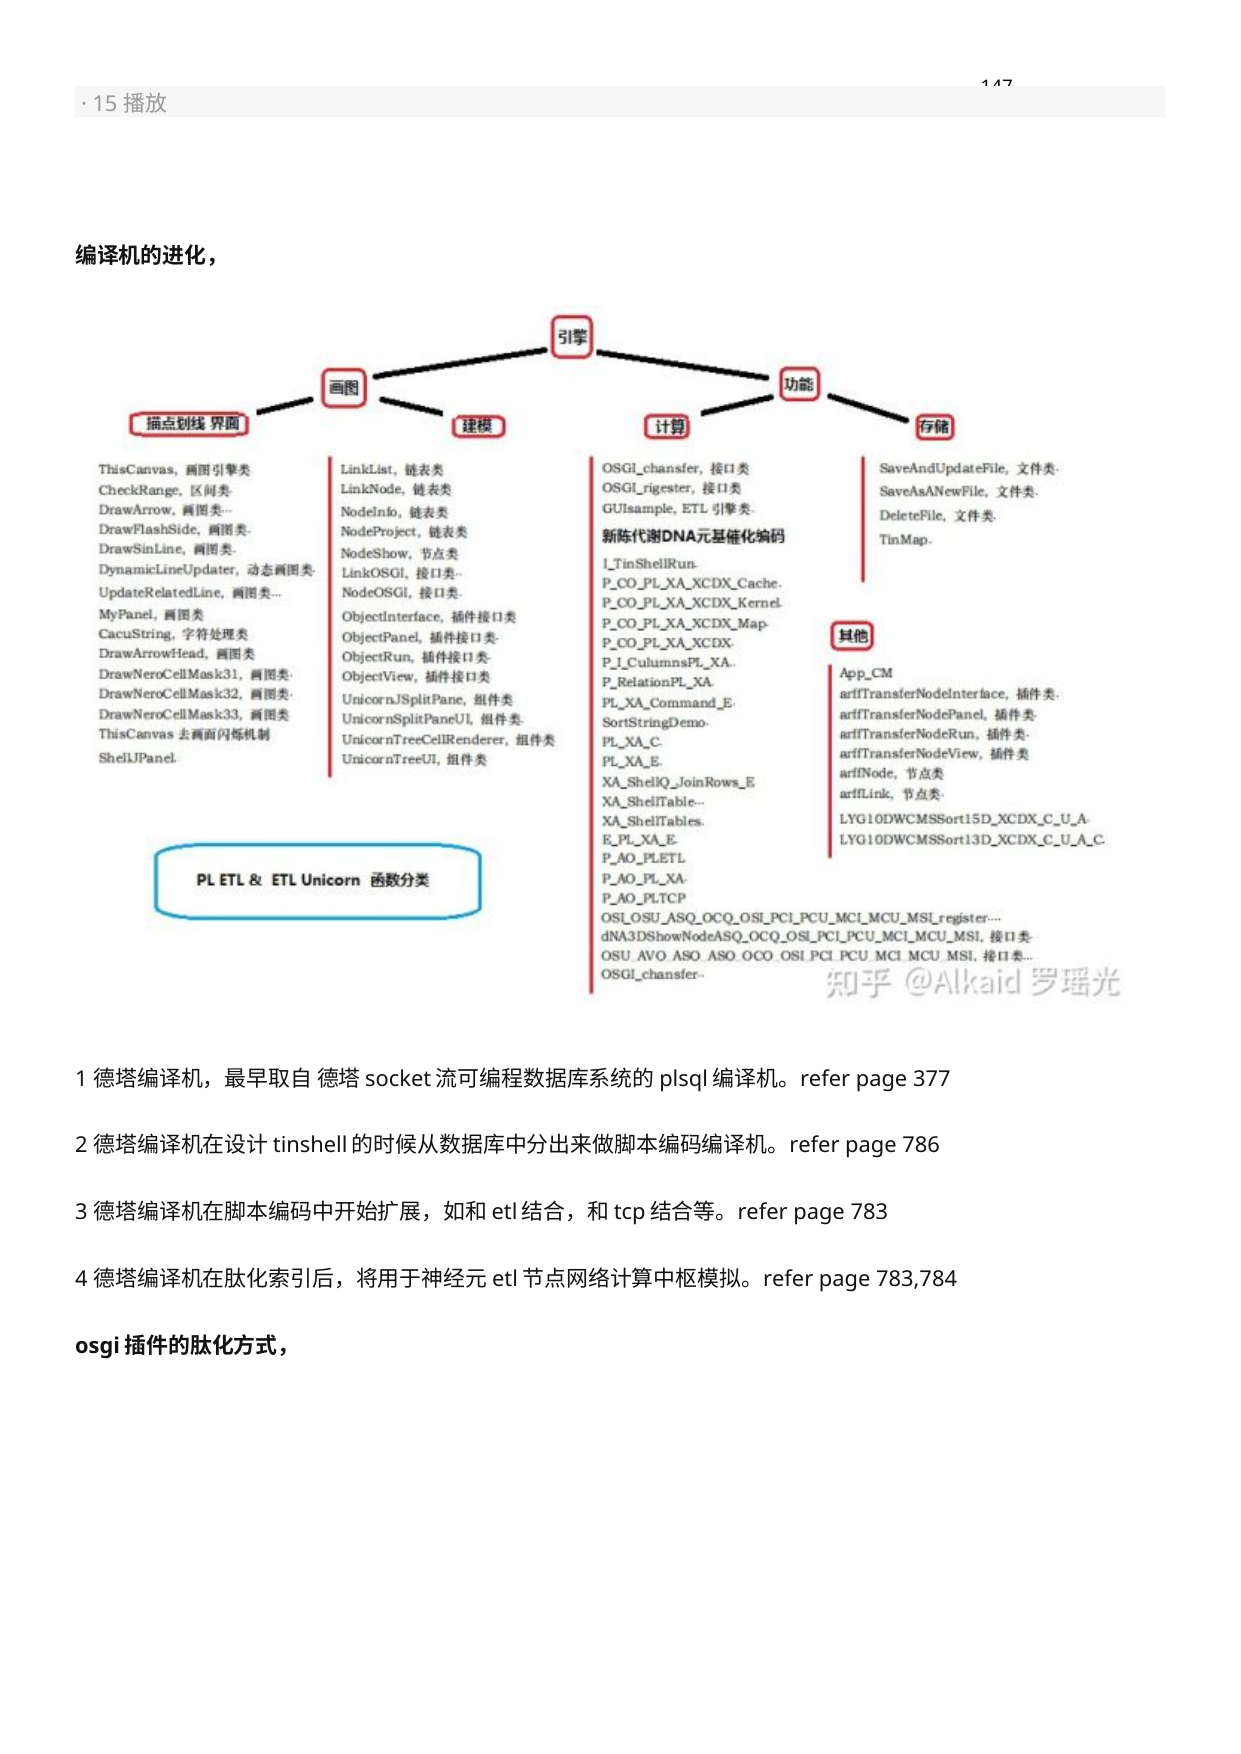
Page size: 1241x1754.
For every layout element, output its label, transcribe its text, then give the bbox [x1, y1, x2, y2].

picture [75, 305, 1148, 1026]
text 编译机的进化， [75, 238, 1165, 270]
text · 15 播放 [75, 86, 1165, 117]
text 2 德塔编译机在设计tinshell的时候从数据库中分出来做脚本编码编译机。refer page 786 [75, 1127, 1165, 1159]
text 1 德塔编译机，最早取自 德塔socket流可编程数据库系统的 plsql编译机。refer page 377 [75, 1061, 1165, 1092]
text 4 德塔编译机在肽化索引后，将用于神经元 etl节点网络计算中枢模拟。refer page 783,784 [75, 1261, 1165, 1293]
text 3 德塔编译机在脚本编码中开始扩展，如和etl结合，和tcp结合等。refer page 783 [75, 1194, 1165, 1226]
text osgi插件的肽化方式， [75, 1328, 1165, 1359]
